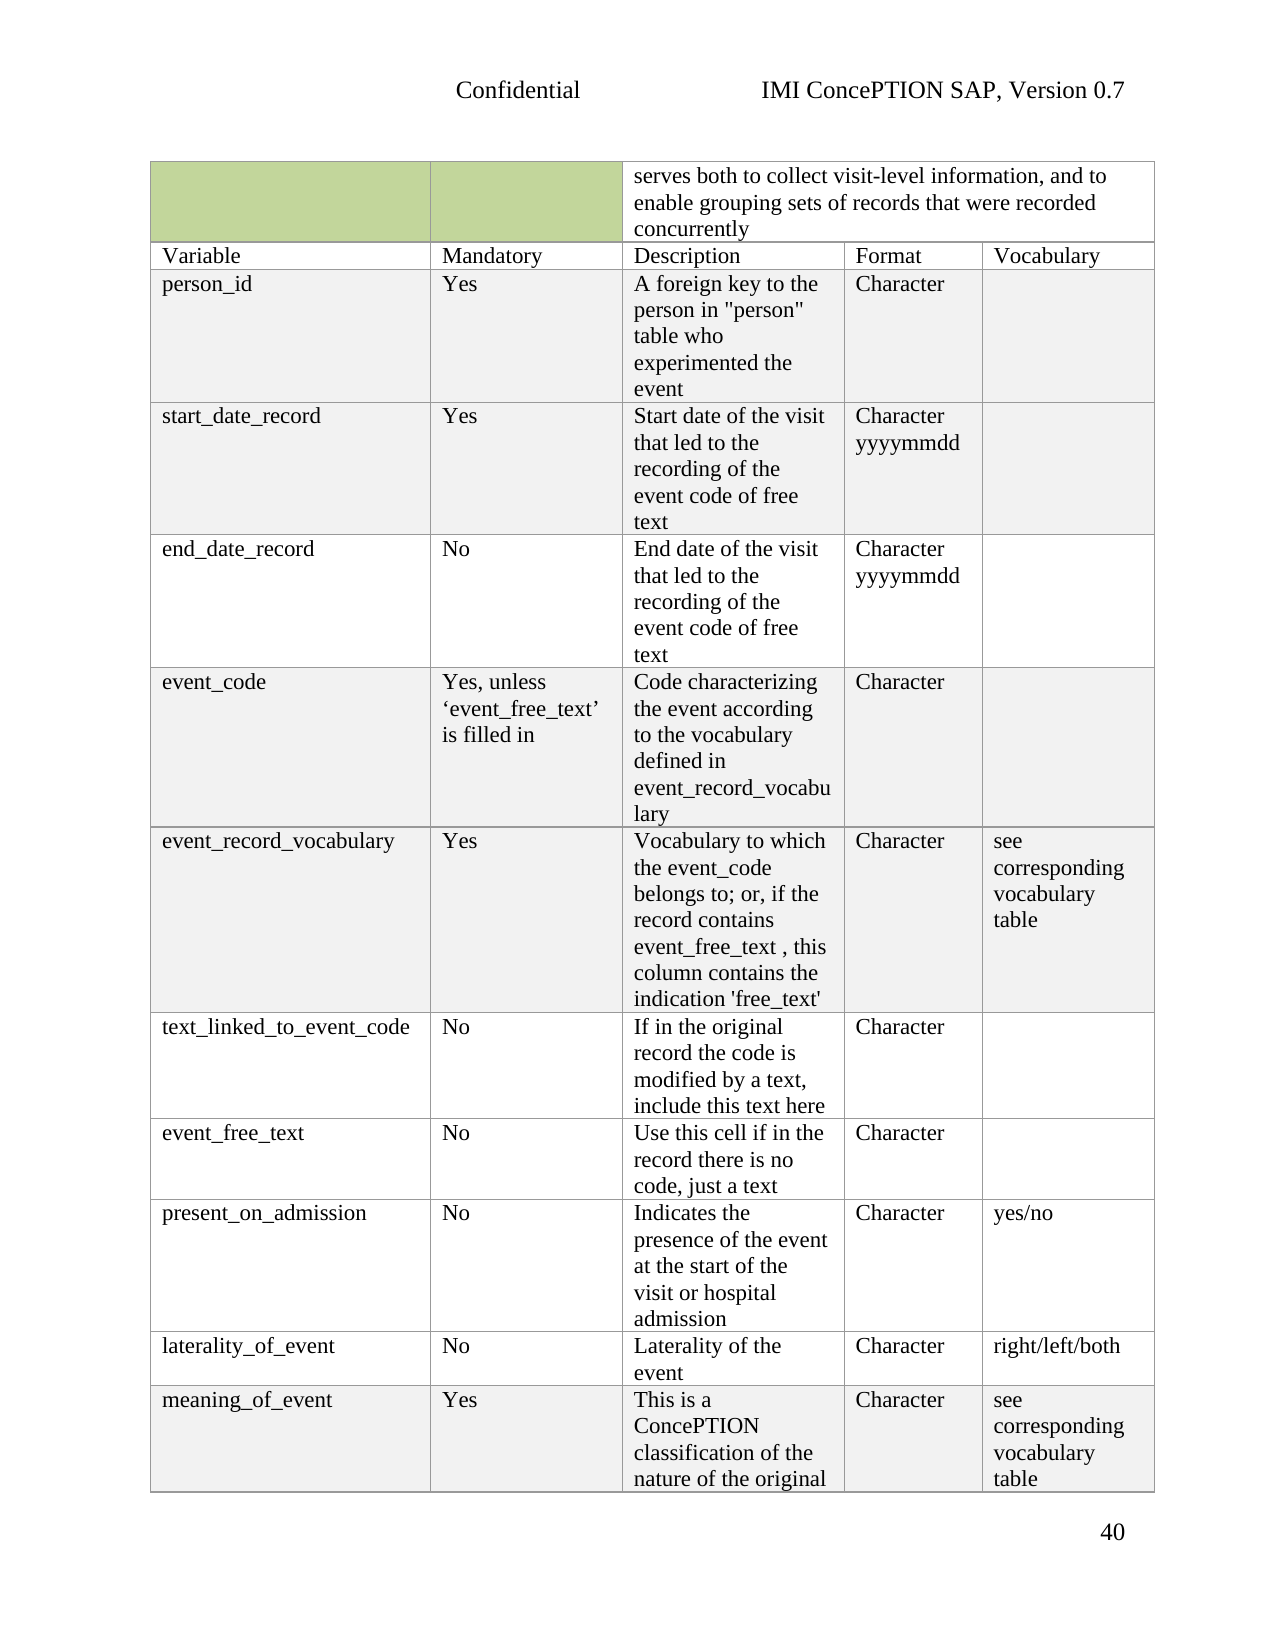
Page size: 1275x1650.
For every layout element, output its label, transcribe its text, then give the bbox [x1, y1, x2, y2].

table_cell [983, 1013, 1154, 1118]
table_cell Character [845, 1119, 982, 1198]
table_cell Yes, unless ‘event_free_text’ is filled in [431, 668, 622, 826]
table_cell No [431, 535, 622, 667]
table_cell If in the original record the code is modified by a text, include this text here [623, 1013, 844, 1118]
table_cell Description [623, 243, 844, 269]
table_cell [983, 270, 1154, 402]
table_cell yes/no [983, 1200, 1154, 1331]
table_cell event_record_vocabulary [151, 828, 430, 1012]
table_cell Yes [431, 1386, 622, 1491]
table_cell Laterality of the event [623, 1332, 844, 1385]
table_cell Vocabulary to which the event_code belongs to; or, if the record contains event_free_text , this column contains the indication 'free_text' [623, 828, 844, 1012]
table_cell event_code [151, 668, 430, 826]
table_cell End date of the visit that led to the recording of the event code of free text [623, 535, 844, 667]
table_cell event_free_text [151, 1119, 430, 1198]
table_cell Character [845, 828, 982, 1012]
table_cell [983, 1386, 1154, 1491]
table_cell Character [845, 270, 982, 402]
table_cell see corresponding vocabulary table [983, 828, 1154, 1012]
table_cell Character [845, 1386, 982, 1491]
table_cell Character [845, 668, 982, 826]
table_cell start_date_record [151, 403, 430, 534]
table_cell Code characterizing the event according to the vocabulary defined in event_record_vocabulary [623, 668, 844, 826]
table_cell [983, 403, 1154, 534]
table_cell Character yyyymmdd [845, 535, 982, 667]
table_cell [623, 1386, 844, 1491]
table_cell Character yyyymmdd [845, 403, 982, 534]
table_cell No [431, 1200, 622, 1331]
table_cell A foreign key to the person in "person" table who experimented the event [623, 270, 844, 402]
table_cell meaning_of_event [151, 1386, 430, 1491]
table_cell [983, 668, 1154, 826]
table_cell Character [845, 1013, 982, 1118]
table_cell end_date_record [151, 535, 430, 667]
table_cell person_id [151, 270, 430, 402]
table_cell Use this cell if in the record there is no code, just a text [623, 1119, 844, 1198]
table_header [431, 162, 622, 241]
table_cell present_on_admission [151, 1200, 430, 1331]
table_cell Format [845, 243, 982, 269]
table_cell Character [845, 1332, 982, 1385]
table_cell Yes [431, 270, 622, 402]
table_cell [983, 535, 1154, 667]
table_cell Mandatory [431, 243, 622, 269]
table_cell Start date of the visit that led to the recording of the event code of free text [623, 403, 844, 534]
table_cell laterality_of_event [151, 1332, 430, 1385]
table_cell No [431, 1119, 622, 1198]
table_cell Yes [431, 828, 622, 1012]
table_cell [983, 1119, 1154, 1198]
table_cell Indicates the presence of the event at the start of the visit or hospital admission [623, 1200, 844, 1331]
table_header EVENTS [151, 162, 430, 241]
table_cell Vocabulary [983, 243, 1154, 269]
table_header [623, 162, 1154, 241]
table_cell Variable [151, 243, 430, 269]
table_cell text_linked_to_event_code [151, 1013, 430, 1118]
table_cell Character [845, 1200, 982, 1331]
table_cell No [431, 1013, 622, 1118]
table_cell right/left/both [983, 1332, 1154, 1385]
table_cell No [431, 1332, 622, 1385]
table_cell Yes [431, 403, 622, 534]
